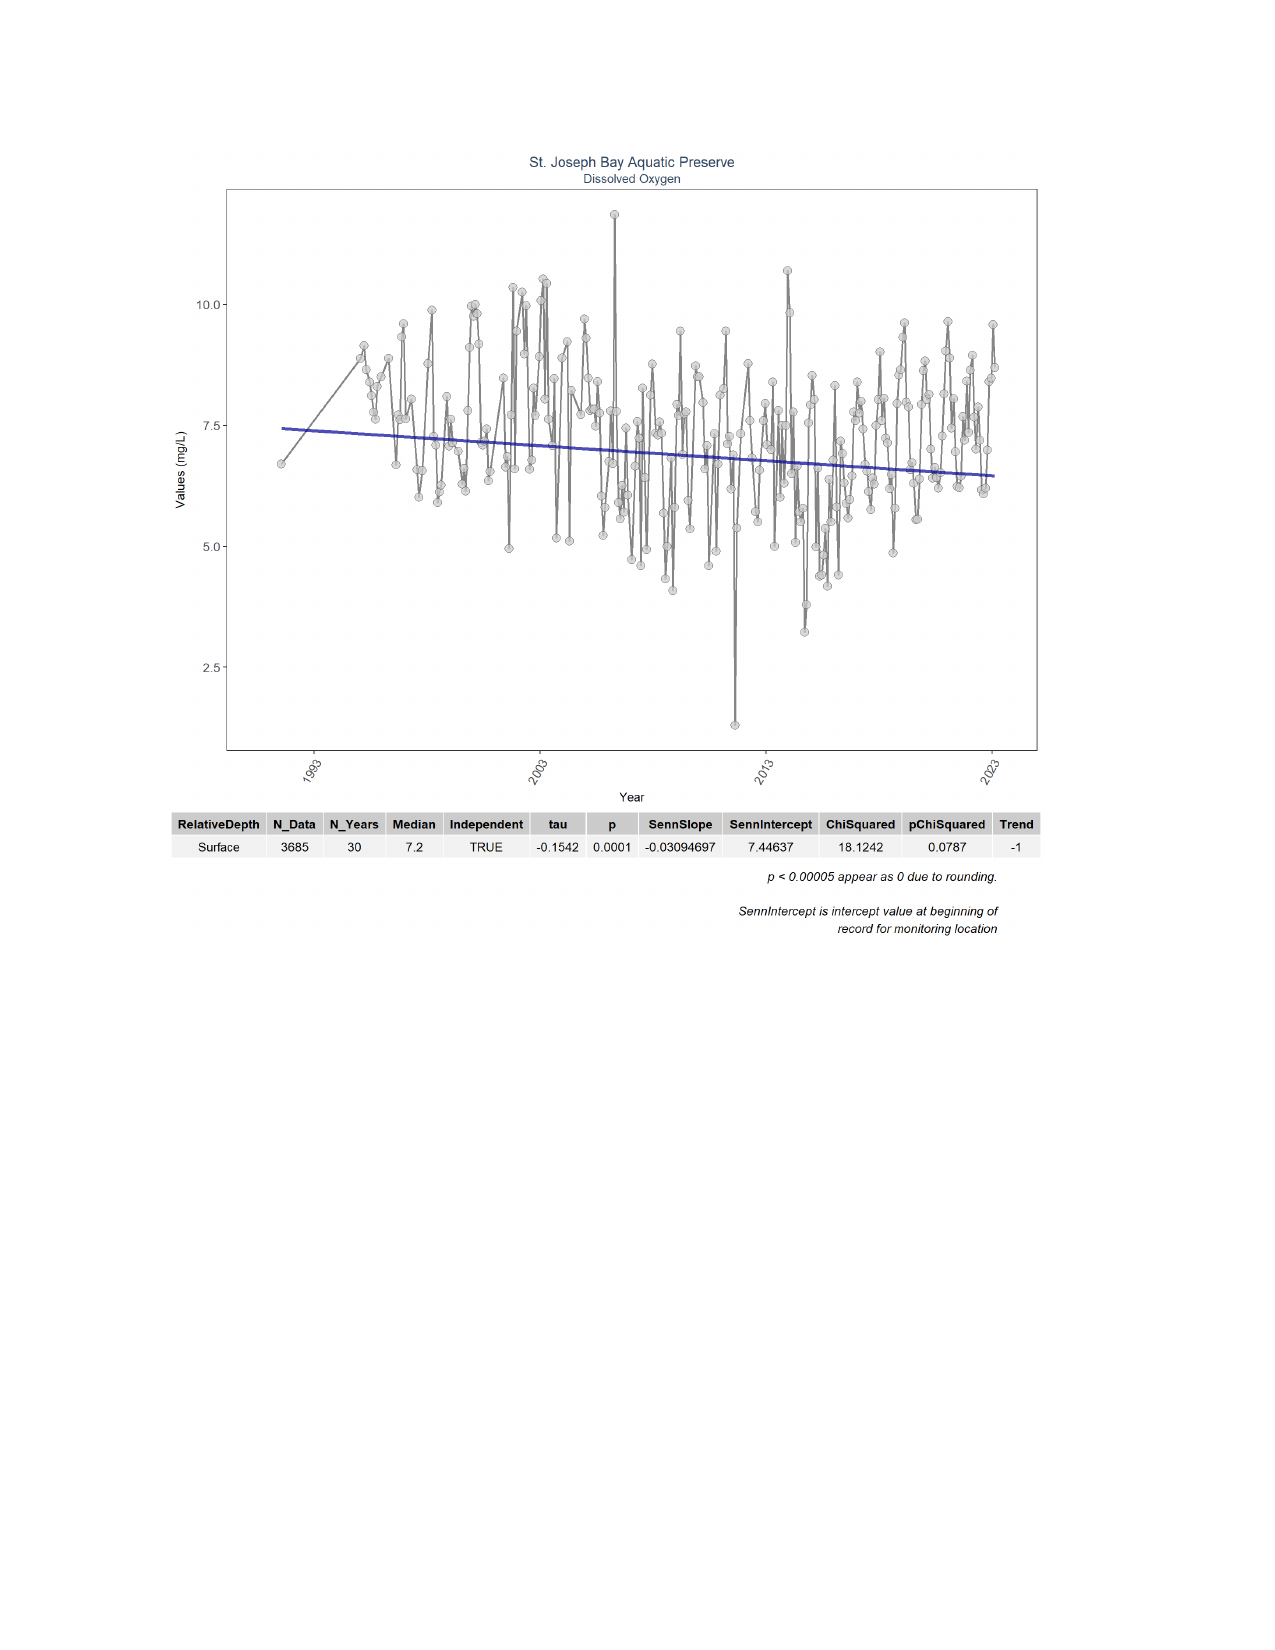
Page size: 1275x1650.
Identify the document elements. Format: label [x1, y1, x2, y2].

picture [168, 150, 1044, 938]
